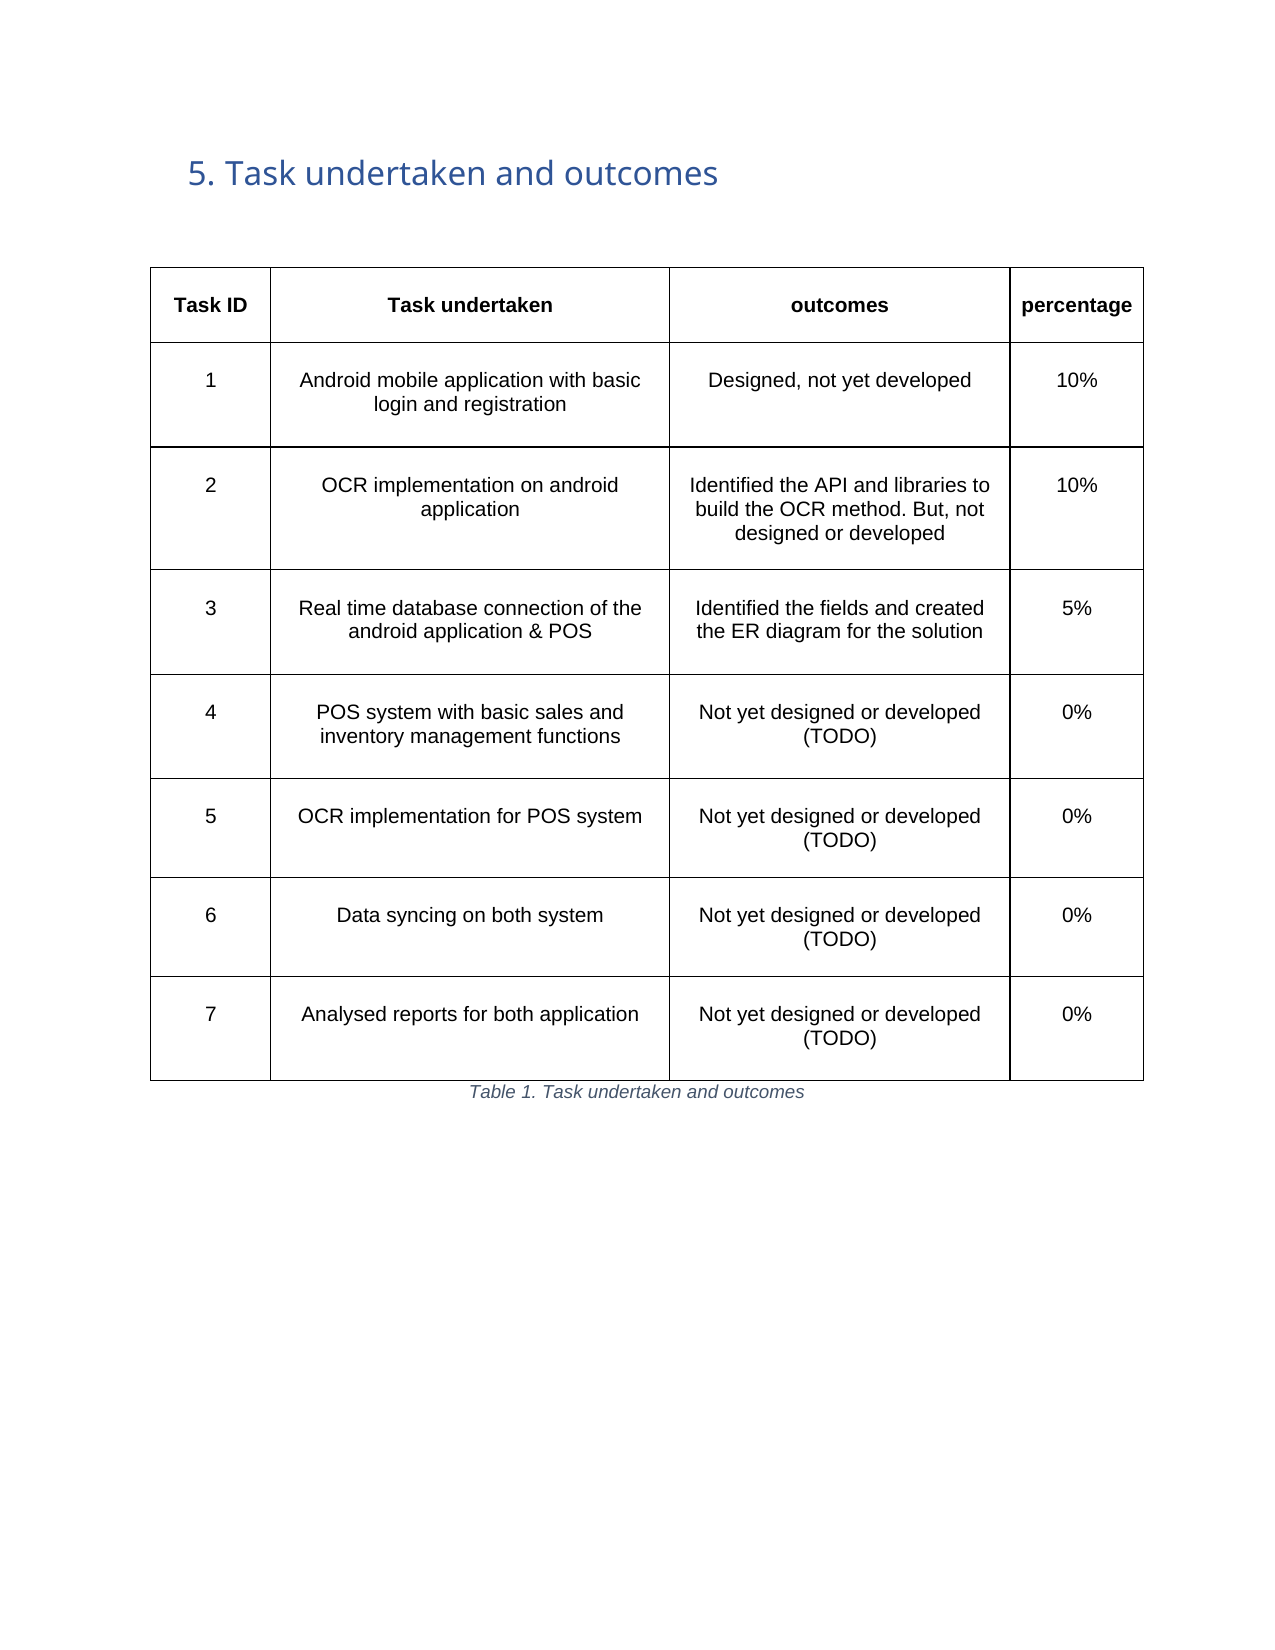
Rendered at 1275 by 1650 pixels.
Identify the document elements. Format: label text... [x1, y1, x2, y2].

table_cell OCR implementation on android application [271, 448, 669, 569]
subtitle Task undertaken and outcomes [187, 150, 1125, 195]
table_cell 0% [1011, 675, 1143, 778]
table_cell 5 [151, 779, 270, 877]
table_header outcomes [670, 268, 1009, 342]
table_cell Identified the API and libraries to build the OCR method. But, not designed or developed [670, 448, 1009, 569]
table_header percentage [1011, 268, 1143, 342]
table_cell Real time database connection of the android application & POS [271, 570, 669, 673]
table_cell 10% [1011, 343, 1143, 446]
table_cell Not yet designed or developed (TODO) [670, 977, 1009, 1080]
table_cell 1 [151, 343, 270, 446]
table_cell 0% [1011, 779, 1143, 877]
table_cell 2 [151, 448, 270, 569]
table_cell 7 [151, 977, 270, 1080]
table_cell OCR implementation for POS system [271, 779, 669, 877]
table_cell Android mobile application with basic login and registration [271, 343, 669, 446]
table_header Task ID [151, 268, 270, 342]
table_cell 0% [1011, 977, 1143, 1080]
table_cell 0% [1011, 878, 1143, 976]
table_cell POS system with basic sales and inventory management functions [271, 675, 669, 778]
table_cell Identified the fields and created the ER diagram for the solution [670, 570, 1009, 673]
table_cell 5% [1011, 570, 1143, 673]
table_cell 4 [151, 675, 270, 778]
table_cell Data syncing on both system [271, 878, 669, 976]
table_cell 6 [151, 878, 270, 976]
table_cell Not yet designed or developed (TODO) [670, 878, 1009, 976]
table_cell Analysed reports for both application [271, 977, 669, 1080]
table_cell Designed, not yet developed [670, 343, 1009, 446]
table_cell Not yet designed or developed (TODO) [670, 675, 1009, 778]
table_header Task undertaken [271, 268, 669, 342]
table_cell Not yet designed or developed (TODO) [670, 779, 1009, 877]
table_cell 10% [1011, 448, 1143, 569]
text Table 1. Task undertaken and outcomes [150, 1081, 1125, 1102]
table_cell 3 [151, 570, 270, 673]
